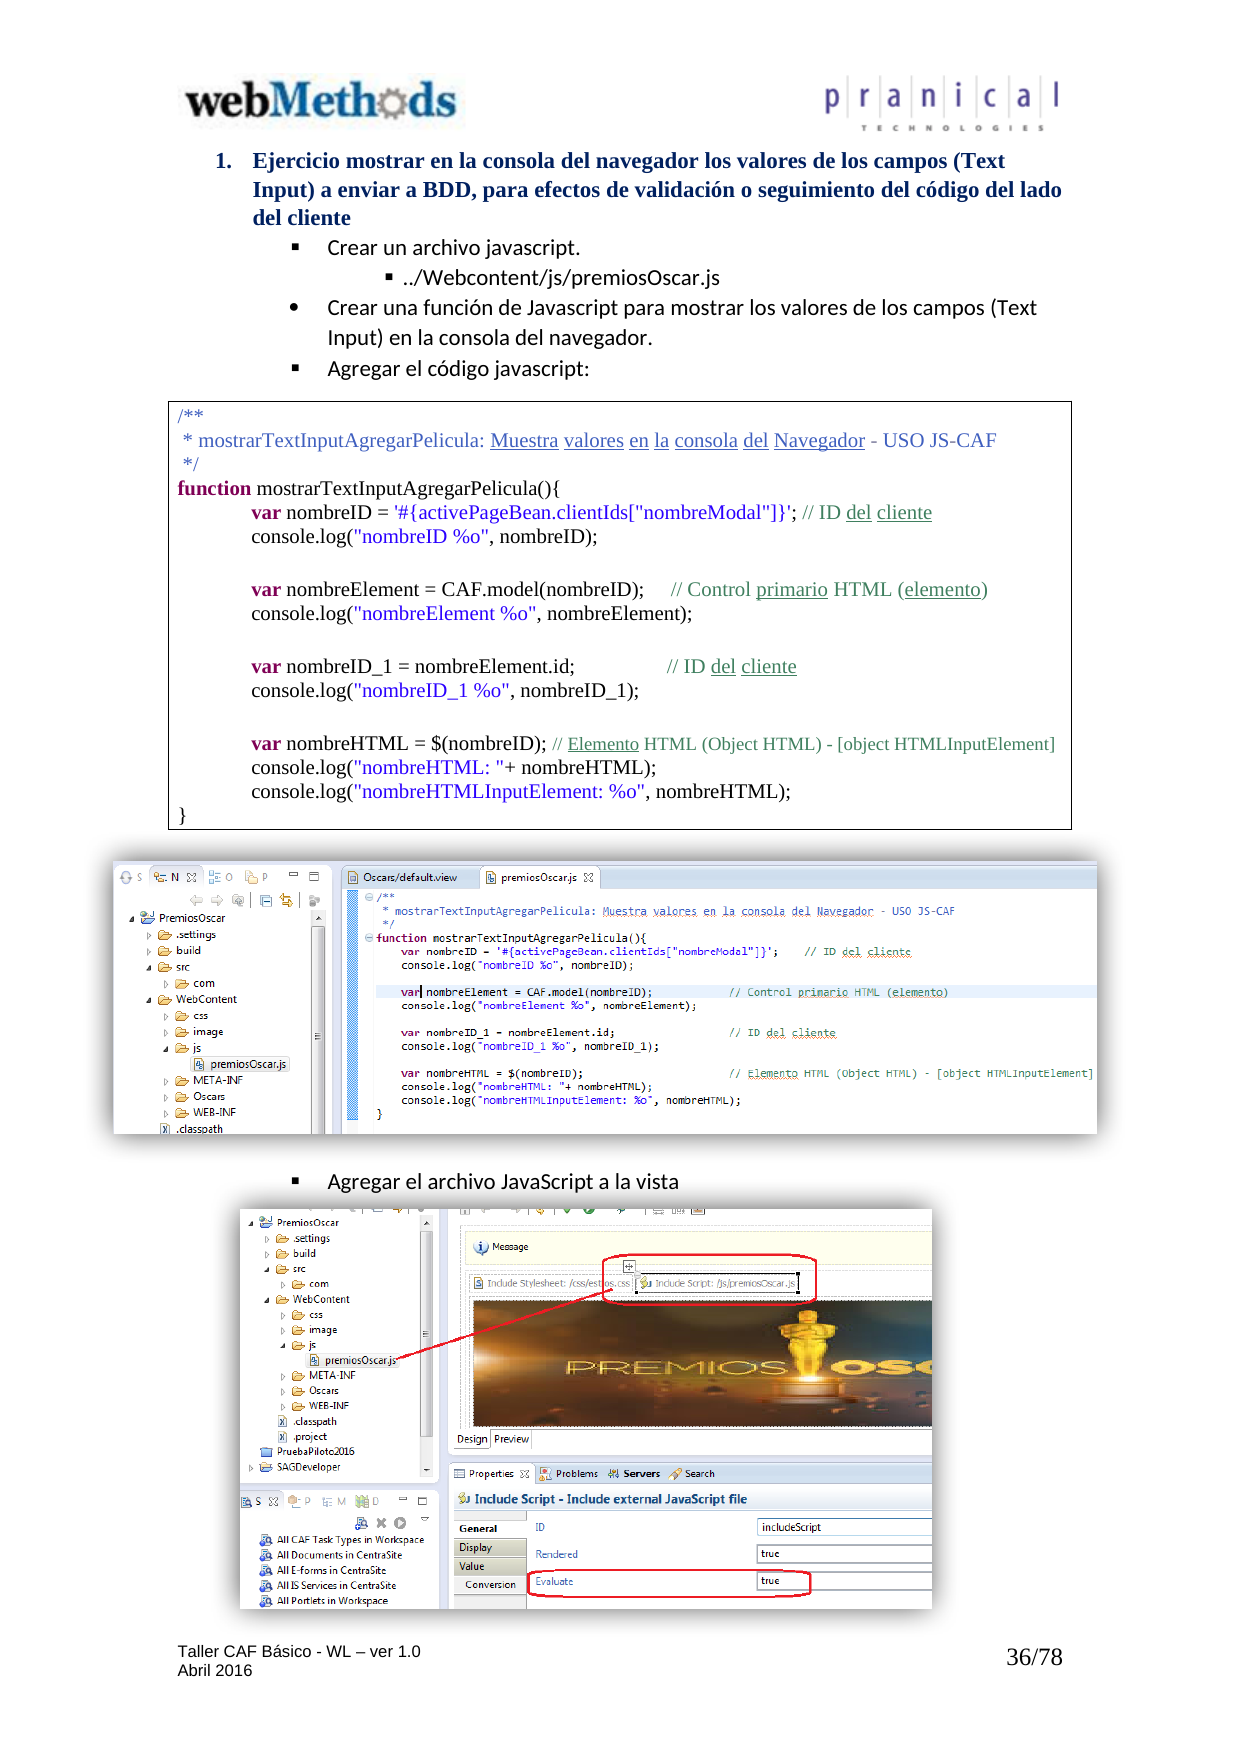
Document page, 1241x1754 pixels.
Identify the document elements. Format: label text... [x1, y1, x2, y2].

text * mostrarTextInputAgregarPelicula: Muestra valores en la consola del Navegador - USO JS-CAF [177, 428, 1063, 452]
list Crear una función de Javascript para mostrar los valores de los campos (Text Input) en la consola del navegador. [290, 293, 1063, 352]
text var nombreID = '#{activePageBean.clientIds["nombreModal"]}'; // ID del cliente [177, 500, 1063, 524]
picture [113, 861, 1097, 1134]
text */ [177, 452, 1063, 476]
text console.log("nombreElement %o", nombreElement); [177, 601, 1063, 625]
list Crear un archivo javascript. [290, 233, 1063, 261]
text function mostrarTextInputAgregarPelicula(){ [177, 476, 1063, 500]
text console.log("nombreHTMLInputElement: %o", nombreHTML); [177, 779, 1063, 800]
picture [822, 73, 1063, 136]
text /** [169, 402, 1071, 428]
list Agregar el archivo JavaScript a la vista [290, 1167, 1063, 1195]
text var nombreID_1 = nombreElement.id; // ID del cliente [177, 654, 1063, 678]
text console.log("nombreHTML: "+ nombreHTML); [177, 755, 1063, 779]
text var nombreHTML = $(nombreID); // Elemento HTML (Object HTML) - [object HTMLInputElement] [177, 731, 1063, 755]
picture [177, 73, 472, 136]
text var nombreElement = CAF.model(nombreID); // Control primario HTML (elemento) [177, 577, 1063, 601]
text console.log("nombreID %o", nombreID); [177, 524, 1063, 548]
text } [169, 800, 1071, 829]
text console.log("nombreID_1 %o", nombreID_1); [177, 678, 1063, 702]
picture [240, 1209, 932, 1609]
list Agregar el código javascript: [290, 354, 1063, 382]
list Ejercicio mostrar en la consola del navegador los valores de los campos (Text Input) a enviar a BDD, para efectos de validación o seguimiento del código del lado del cliente [215, 148, 1063, 231]
list ../Webcontent/js/premiosOscar.js [383, 263, 1063, 291]
